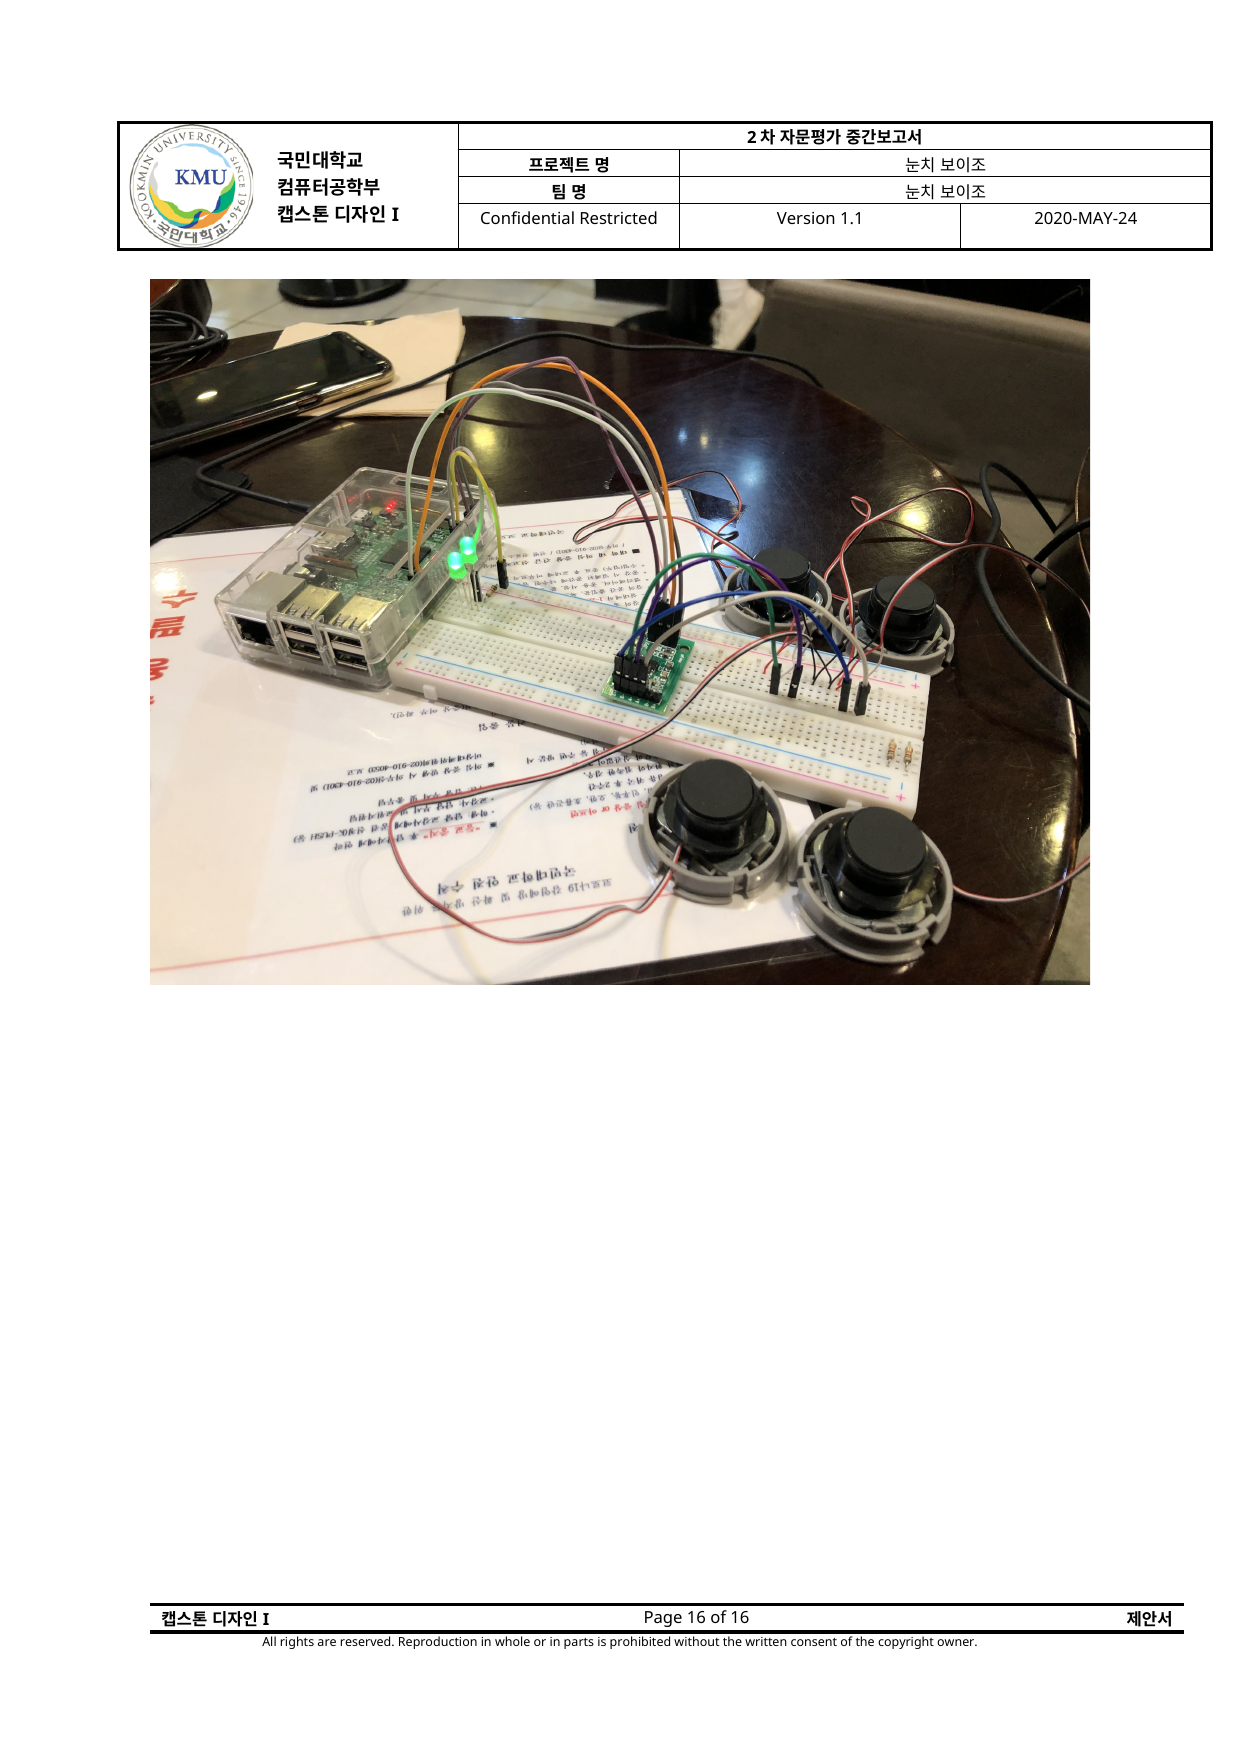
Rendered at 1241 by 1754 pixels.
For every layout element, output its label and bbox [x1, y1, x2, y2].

picture [129, 124, 254, 248]
picture [150, 279, 1091, 985]
